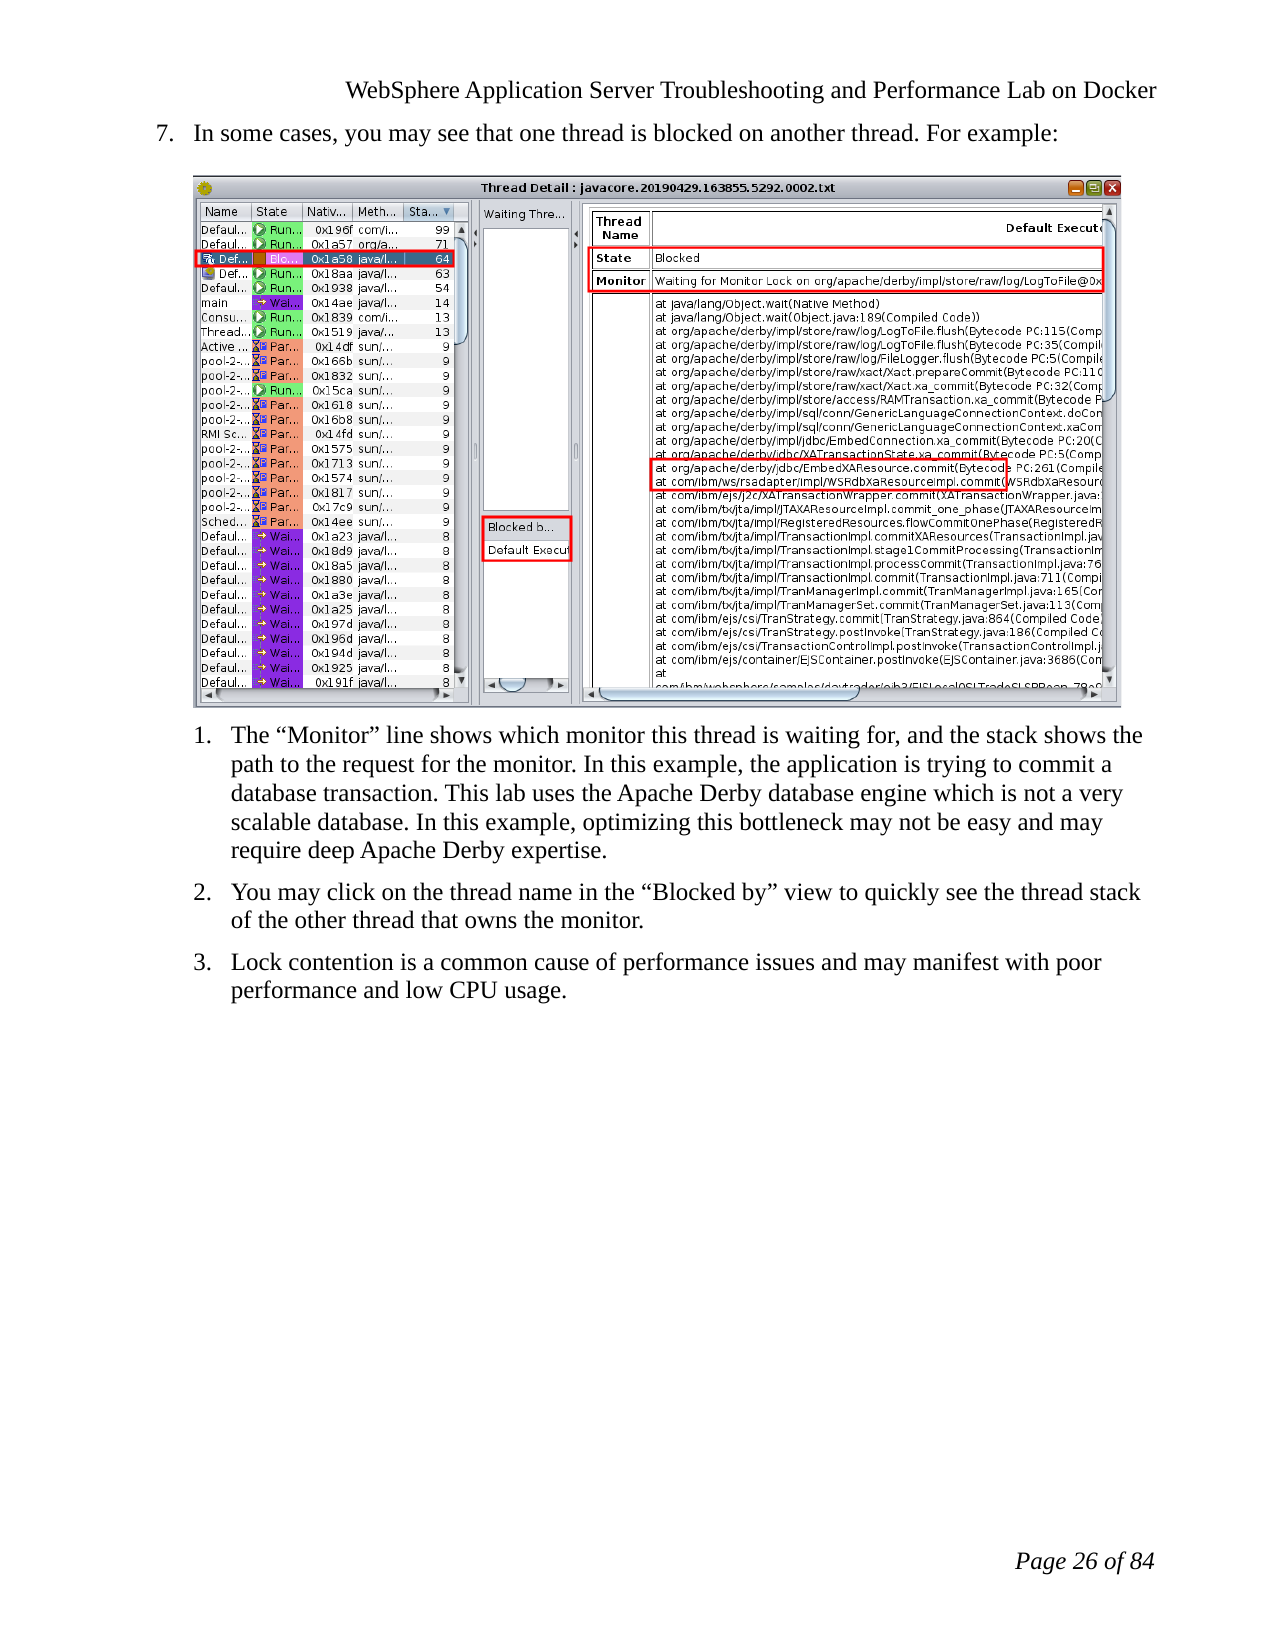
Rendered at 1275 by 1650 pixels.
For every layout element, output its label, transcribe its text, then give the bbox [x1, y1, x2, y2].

list Lock contention is a common cause of performance issues and may manifest with poor performance and low CPU usage. [193, 947, 1157, 1004]
picture [193, 175, 1122, 708]
list You may click on the thread name in the “Blocked by” view to quickly see the thread stack of the other thread that owns the monitor. [193, 877, 1157, 934]
list The “Monitor” line shows which monitor this thread is waiting for, and the stack shows the path to the request for the monitor. In this example, the application is trying to commit a database transaction. This lab uses the Apache Derby database engine which is not a very scalable database. In this example, optimizing this bottleneck may not be easy and may require deep Apache Derby expertise. [193, 720, 1157, 864]
